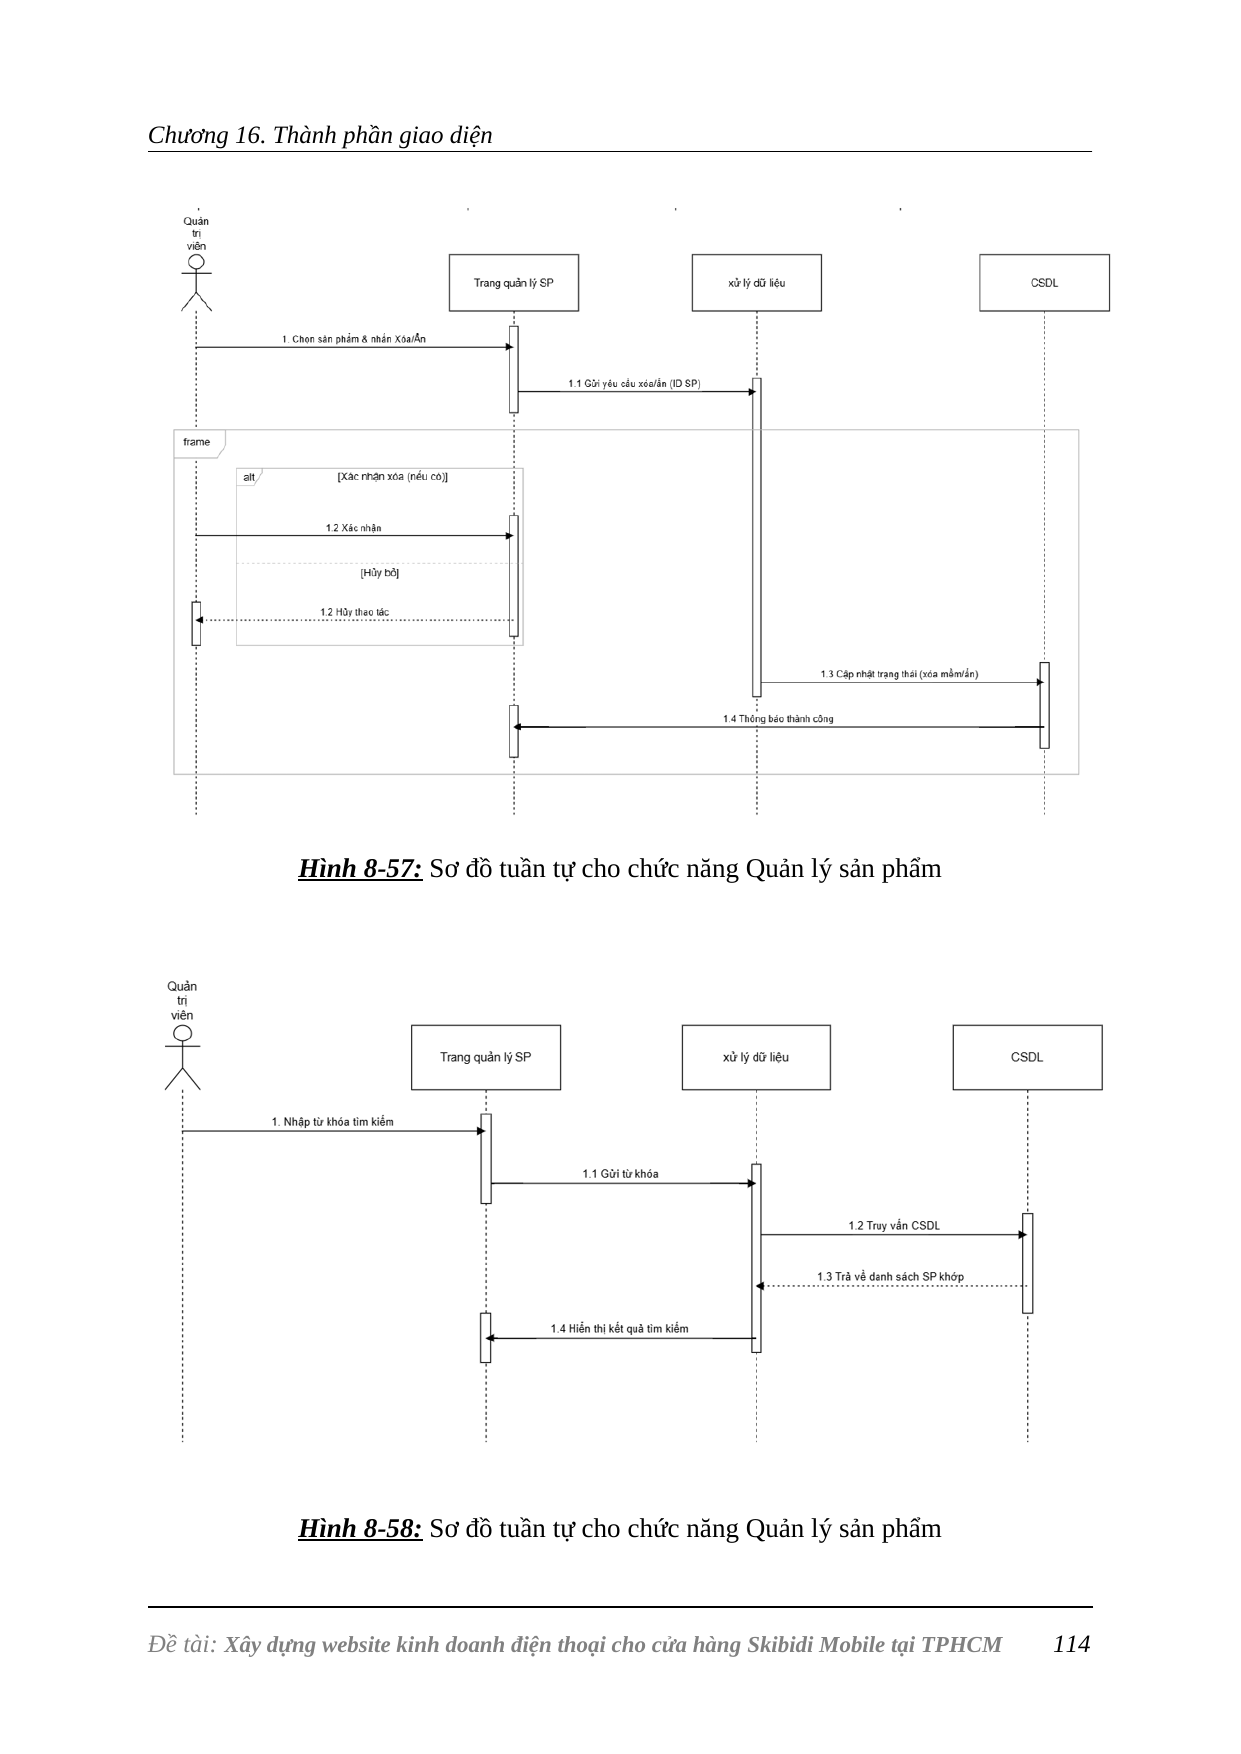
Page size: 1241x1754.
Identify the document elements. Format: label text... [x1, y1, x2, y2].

picture [147, 964, 1122, 1491]
picture [147, 206, 1122, 831]
